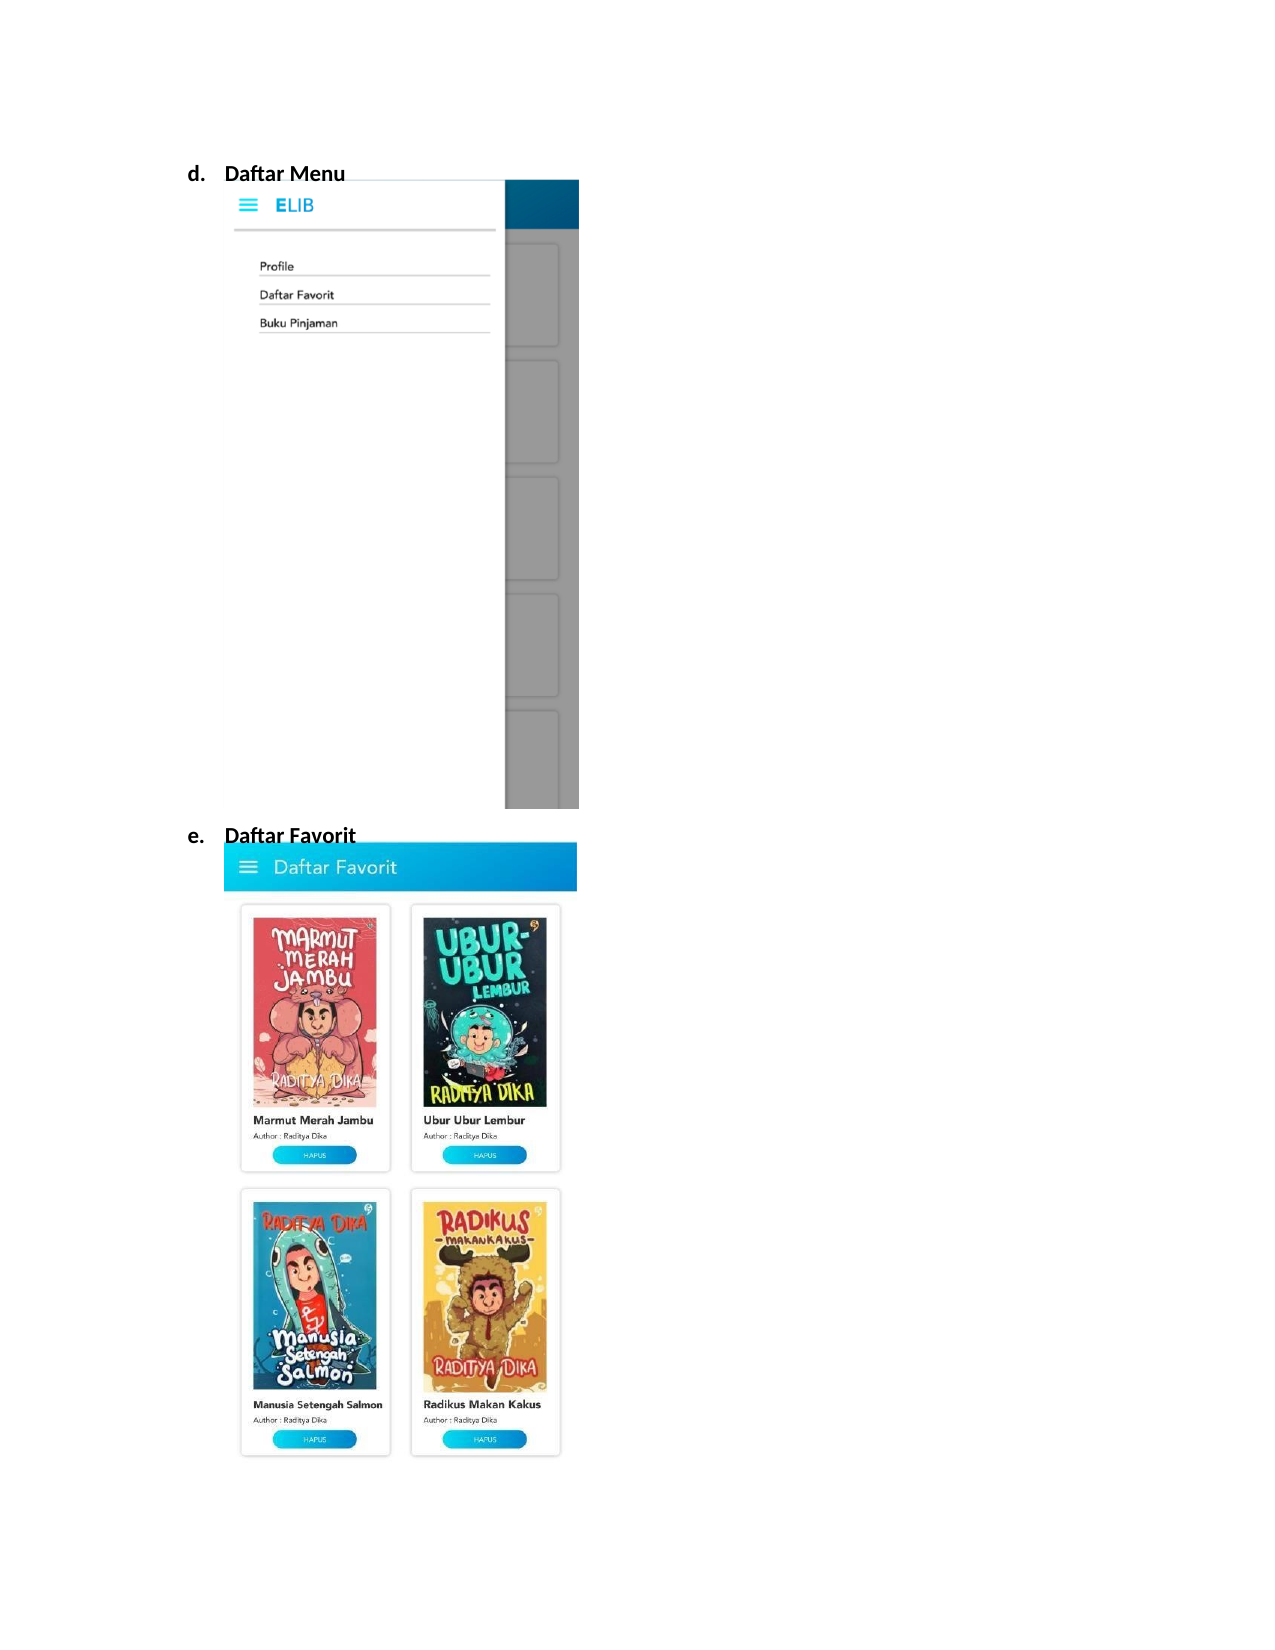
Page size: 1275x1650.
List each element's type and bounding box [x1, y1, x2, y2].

picture [187, 812, 214, 848]
picture [224, 816, 583, 1480]
picture [187, 154, 212, 186]
picture [223, 154, 586, 823]
